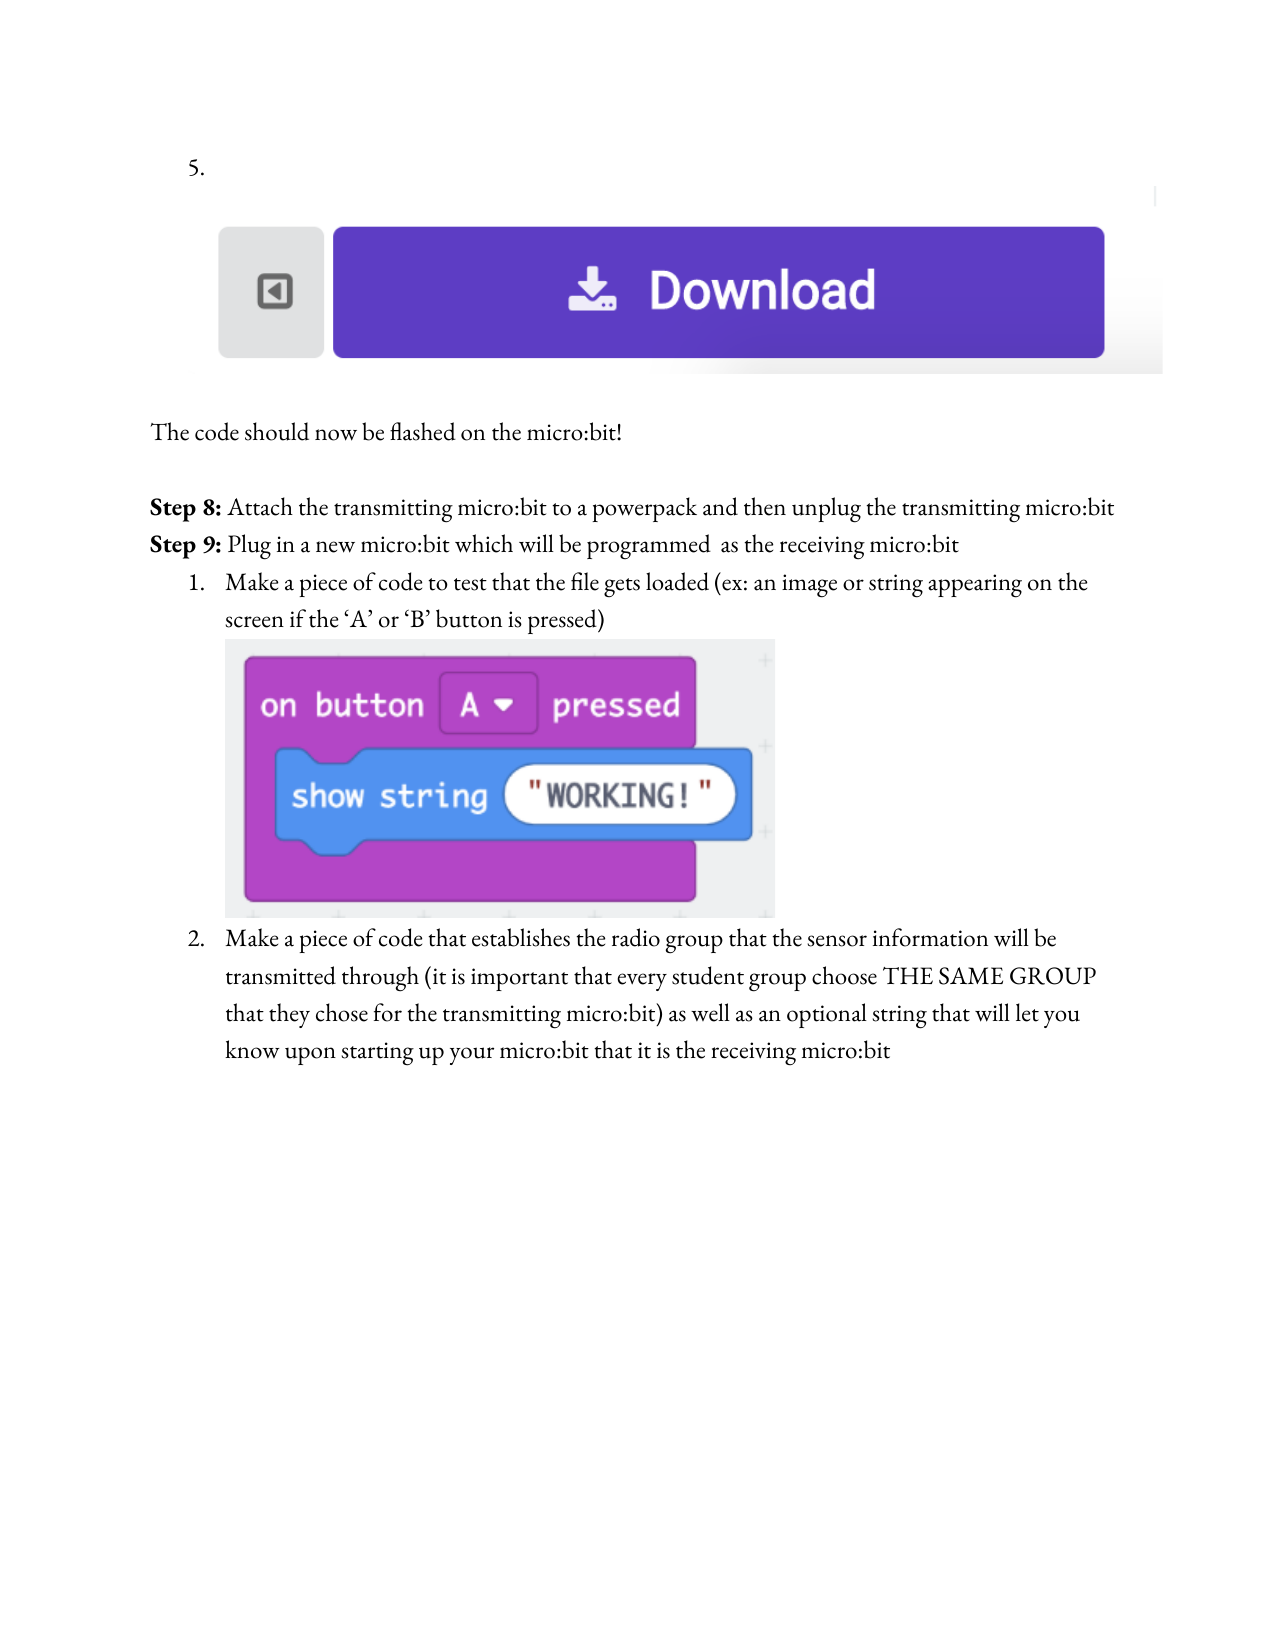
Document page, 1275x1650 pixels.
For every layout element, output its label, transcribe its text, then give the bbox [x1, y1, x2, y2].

picture [225, 639, 775, 918]
list Make a piece of code that establishes the radio group that the sensor information will be transmitted through (it is important that every student group choose THE SAME GROUP that they chose for the transmitting micro:bit) as well as an optional string that will let you know upon starting up your micro:bit that it is the receiving micro:bit [187, 922, 1125, 1066]
text Step 8: Attach the transmitting micro:bit to a powerpack and then unplug the transmitting micro:bit [150, 490, 1125, 523]
picture [187, 186, 1163, 374]
text Step 9: Plug in a new micro:bit which will be programmed as the receiving micro:bit [150, 527, 1125, 560]
text The code should now be flashed on the micro:bit! [150, 415, 1125, 448]
list Make a piece of code to test that the file gets loaded (ex: an image or string appearing on the screen if the ‘A’ or ‘B’ button is pressed) [187, 565, 1125, 635]
